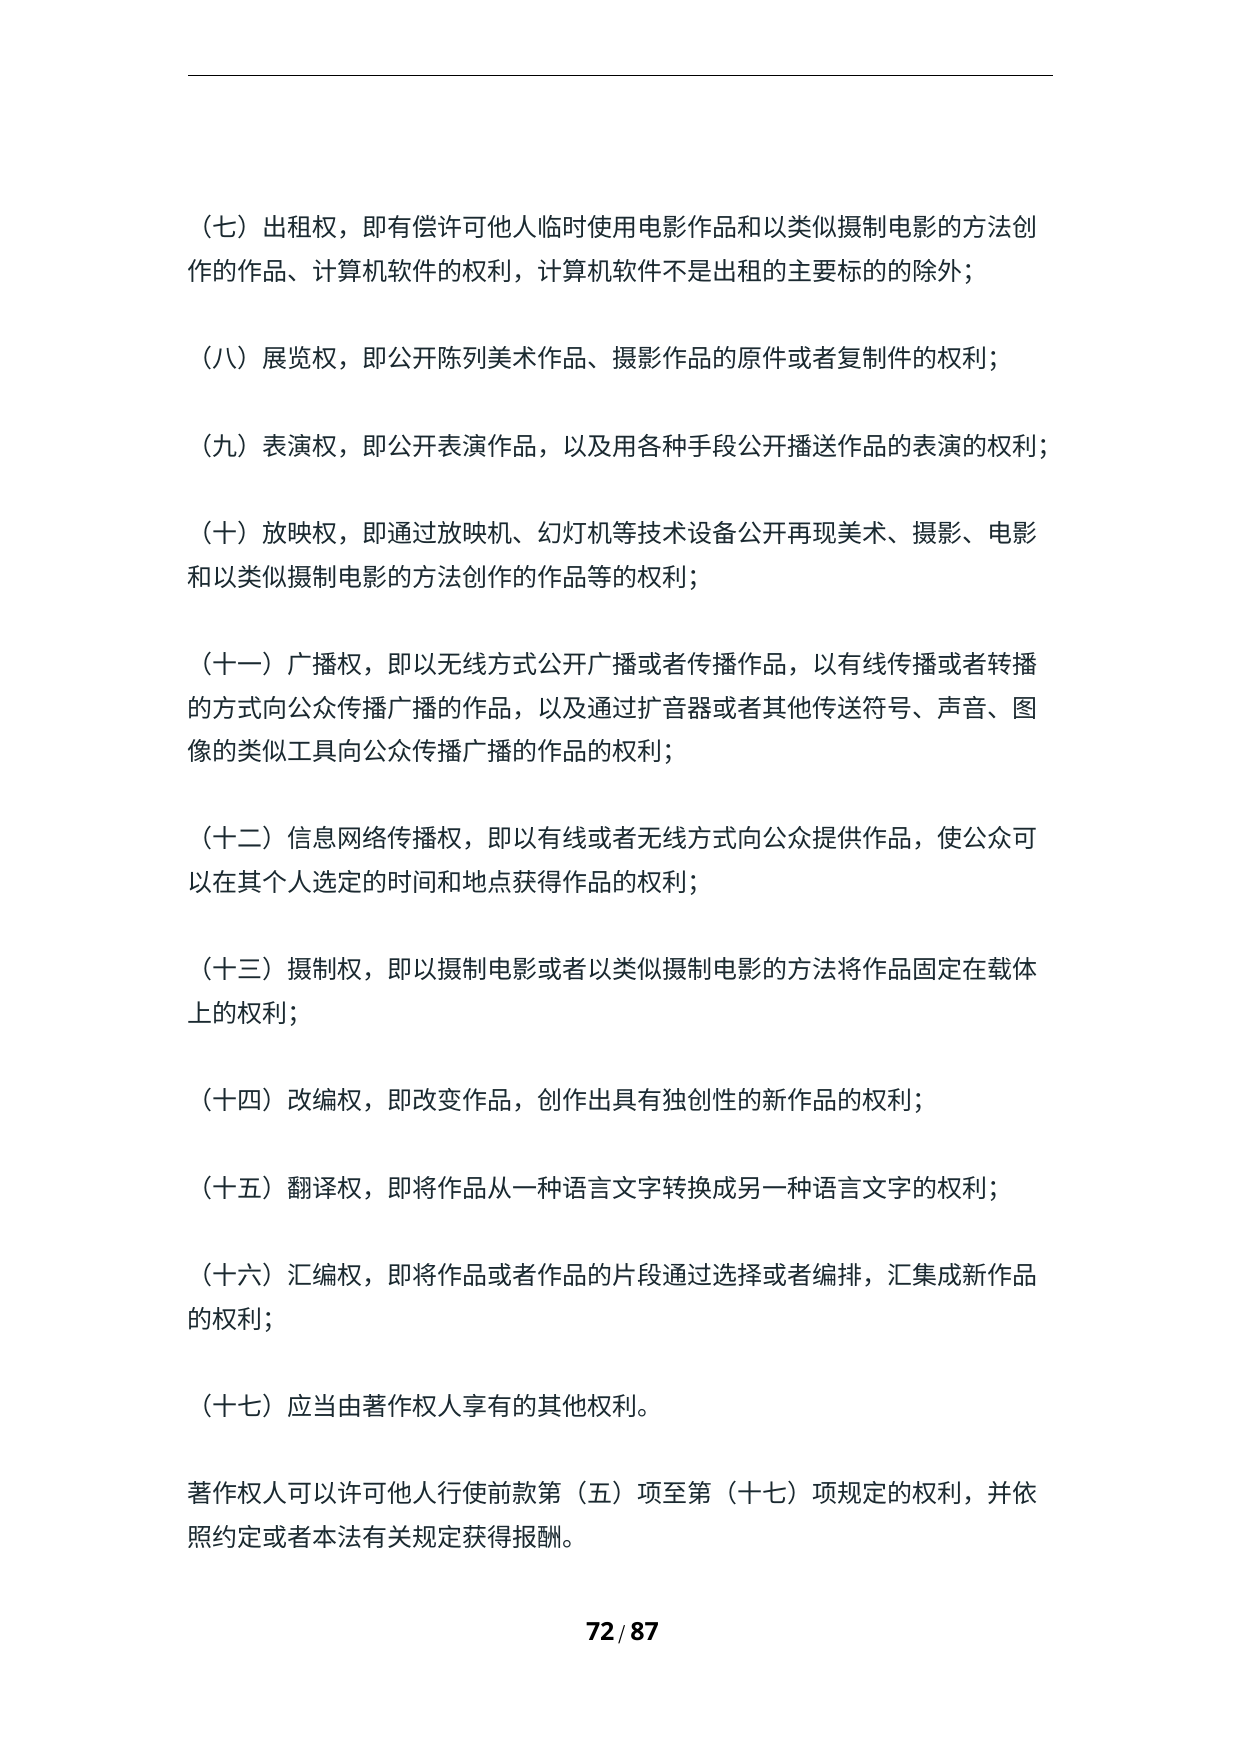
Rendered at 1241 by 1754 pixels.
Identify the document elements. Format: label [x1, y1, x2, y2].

text [187, 163, 1053, 1555]
